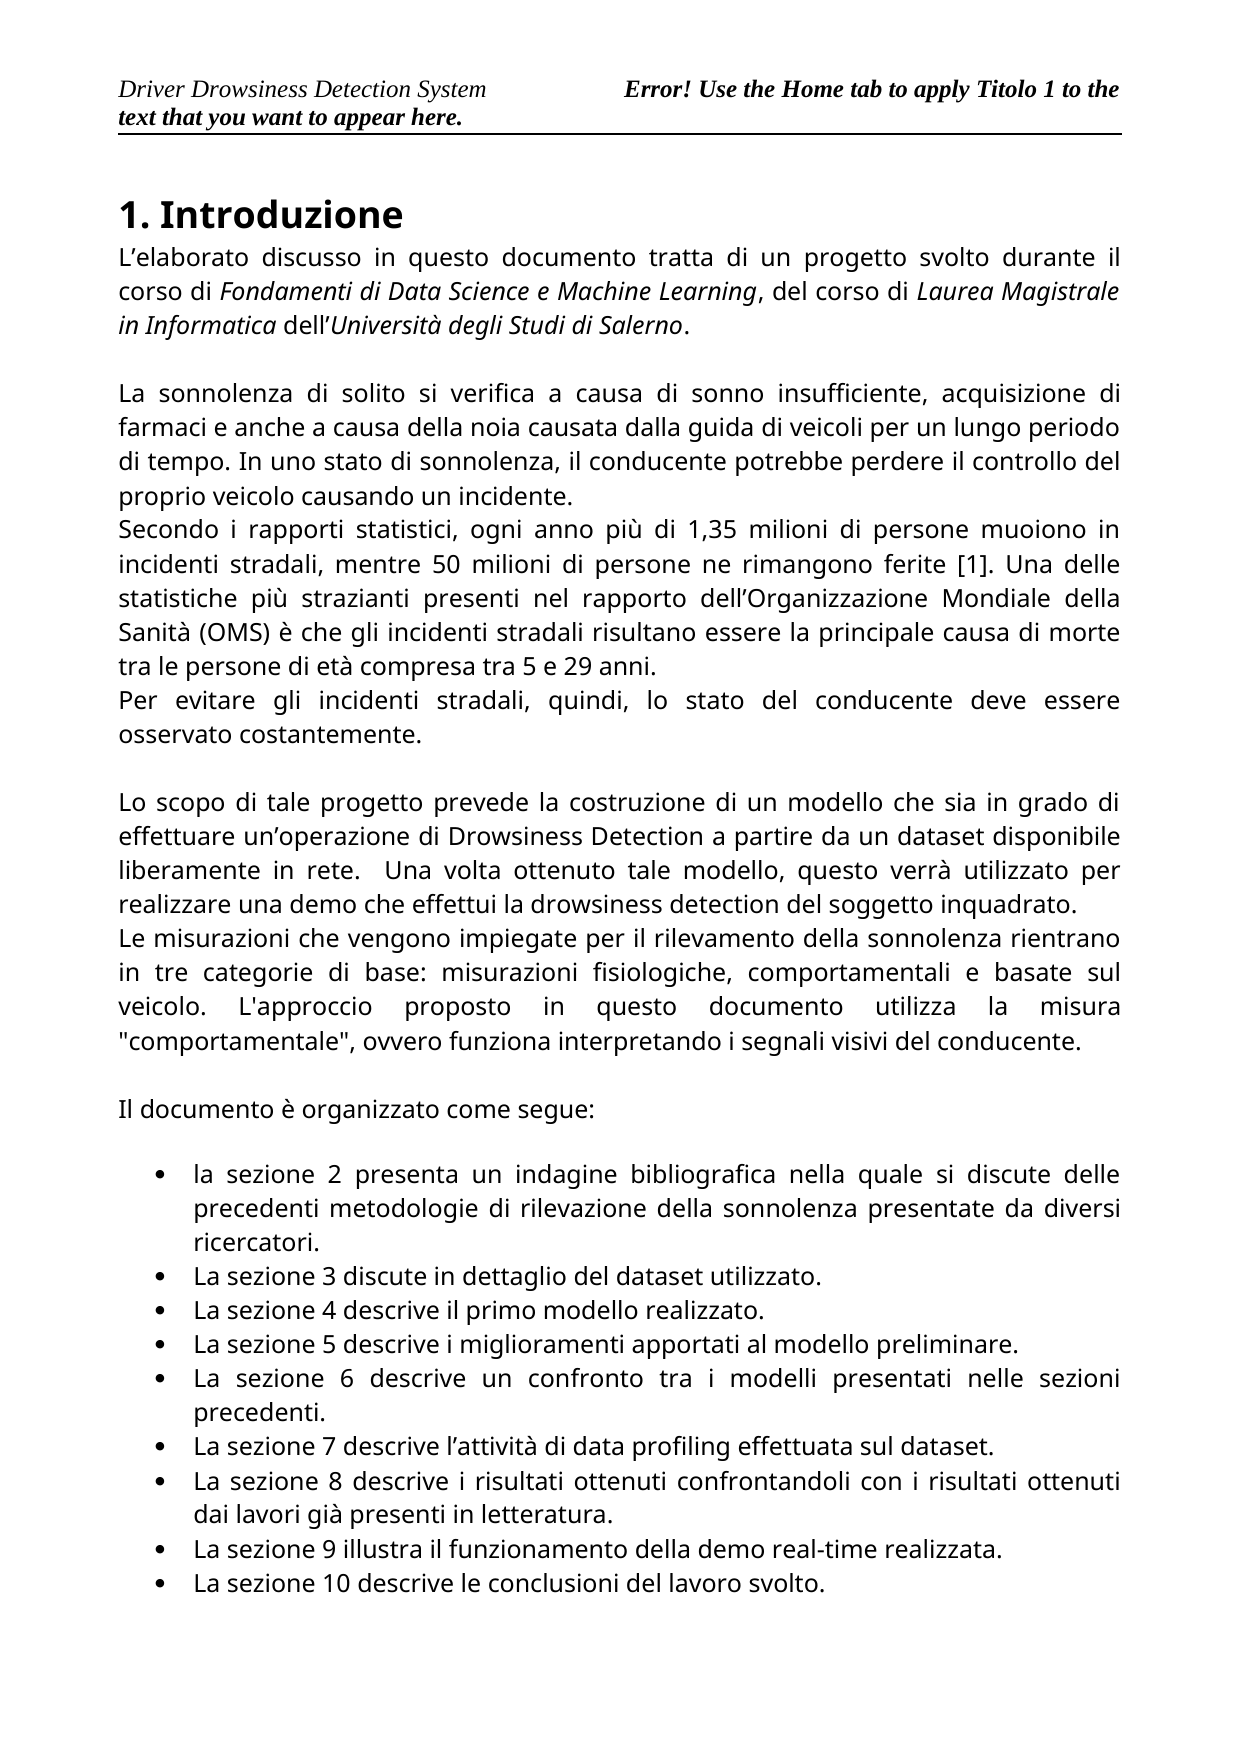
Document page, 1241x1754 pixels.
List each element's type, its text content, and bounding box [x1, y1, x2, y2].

text Il documento è organizzato come segue: [118, 1091, 1122, 1125]
list La sezione 4 descrive il primo modello realizzato. [156, 1293, 1122, 1327]
subtitle 1. Introduzione [118, 189, 1122, 240]
text L’elaborato discusso in questo documento tratta di un progetto svolto durante il corso di Fondamenti di Data Science e Machine Learning, del corso di Laurea Magistrale in Informatica dell’Università degli Studi di Salerno. [118, 240, 1122, 342]
text Secondo i rapporti statistici, ogni anno più di 1,35 milioni di persone muoiono in incidenti stradali, mentre 50 milioni di persone ne rimangono ferite [1]. Una delle statistiche più strazianti presenti nel rapporto dell’Organizzazione Mondiale della Sanità (OMS) è che gli incidenti stradali risultano essere la principale causa di morte tra le persone di età compresa tra 5 e 29 anni. [118, 512, 1122, 682]
text Per evitare gli incidenti stradali, quindi, lo stato del conducente deve essere osservato costantemente. [118, 682, 1122, 751]
list La sezione 7 descrive l’attività di data profiling effettuata sul dataset. [156, 1429, 1122, 1463]
text Le misurazioni che vengono impiegate per il rilevamento della sonnolenza rientrano in tre categorie di base: misurazioni fisiologiche, comportamentali e basate sul veicolo. L'approccio proposto in questo documento utilizza la misura "comportamentale", ovvero funziona interpretando i segnali visivi del conducente. [118, 921, 1122, 1057]
list La sezione 3 discute in dettaglio del dataset utilizzato. [156, 1259, 1122, 1293]
list La sezione 8 descrive i risultati ottenuti confrontandoli con i risultati ottenuti dai lavori già presenti in letteratura. [156, 1463, 1122, 1531]
list La sezione 6 descrive un confronto tra i modelli presentati nelle sezioni precedenti. [156, 1361, 1122, 1429]
text Lo scopo di tale progetto prevede la costruzione di un modello che sia in grado di effettuare un’operazione di Drowsiness Detection a partire da un dataset disponibile liberamente in rete. Una volta ottenuto tale modello, questo verrà utilizzato per realizzare una demo che effettui la drowsiness detection del soggetto inquadrato. [118, 785, 1122, 921]
list la sezione 2 presenta un indagine bibliografica nella quale si discute delle precedenti metodologie di rilevazione della sonnolenza presentate da diversi ricercatori. [156, 1157, 1122, 1259]
list La sezione 5 descrive i miglioramenti apportati al modello preliminare. [156, 1327, 1122, 1361]
text La sonnolenza di solito si verifica a causa di sonno insufficiente, acquisizione di farmaci e anche a causa della noia causata dalla guida di veicoli per un lungo periodo di tempo. In uno stato di sonnolenza, il conducente potrebbe perdere il controllo del proprio veicolo causando un incidente. [118, 376, 1122, 512]
list La sezione 9 illustra il funzionamento della demo real-time realizzata. [156, 1531, 1122, 1565]
list La sezione 10 descrive le conclusioni del lavoro svolto. [156, 1565, 1122, 1599]
